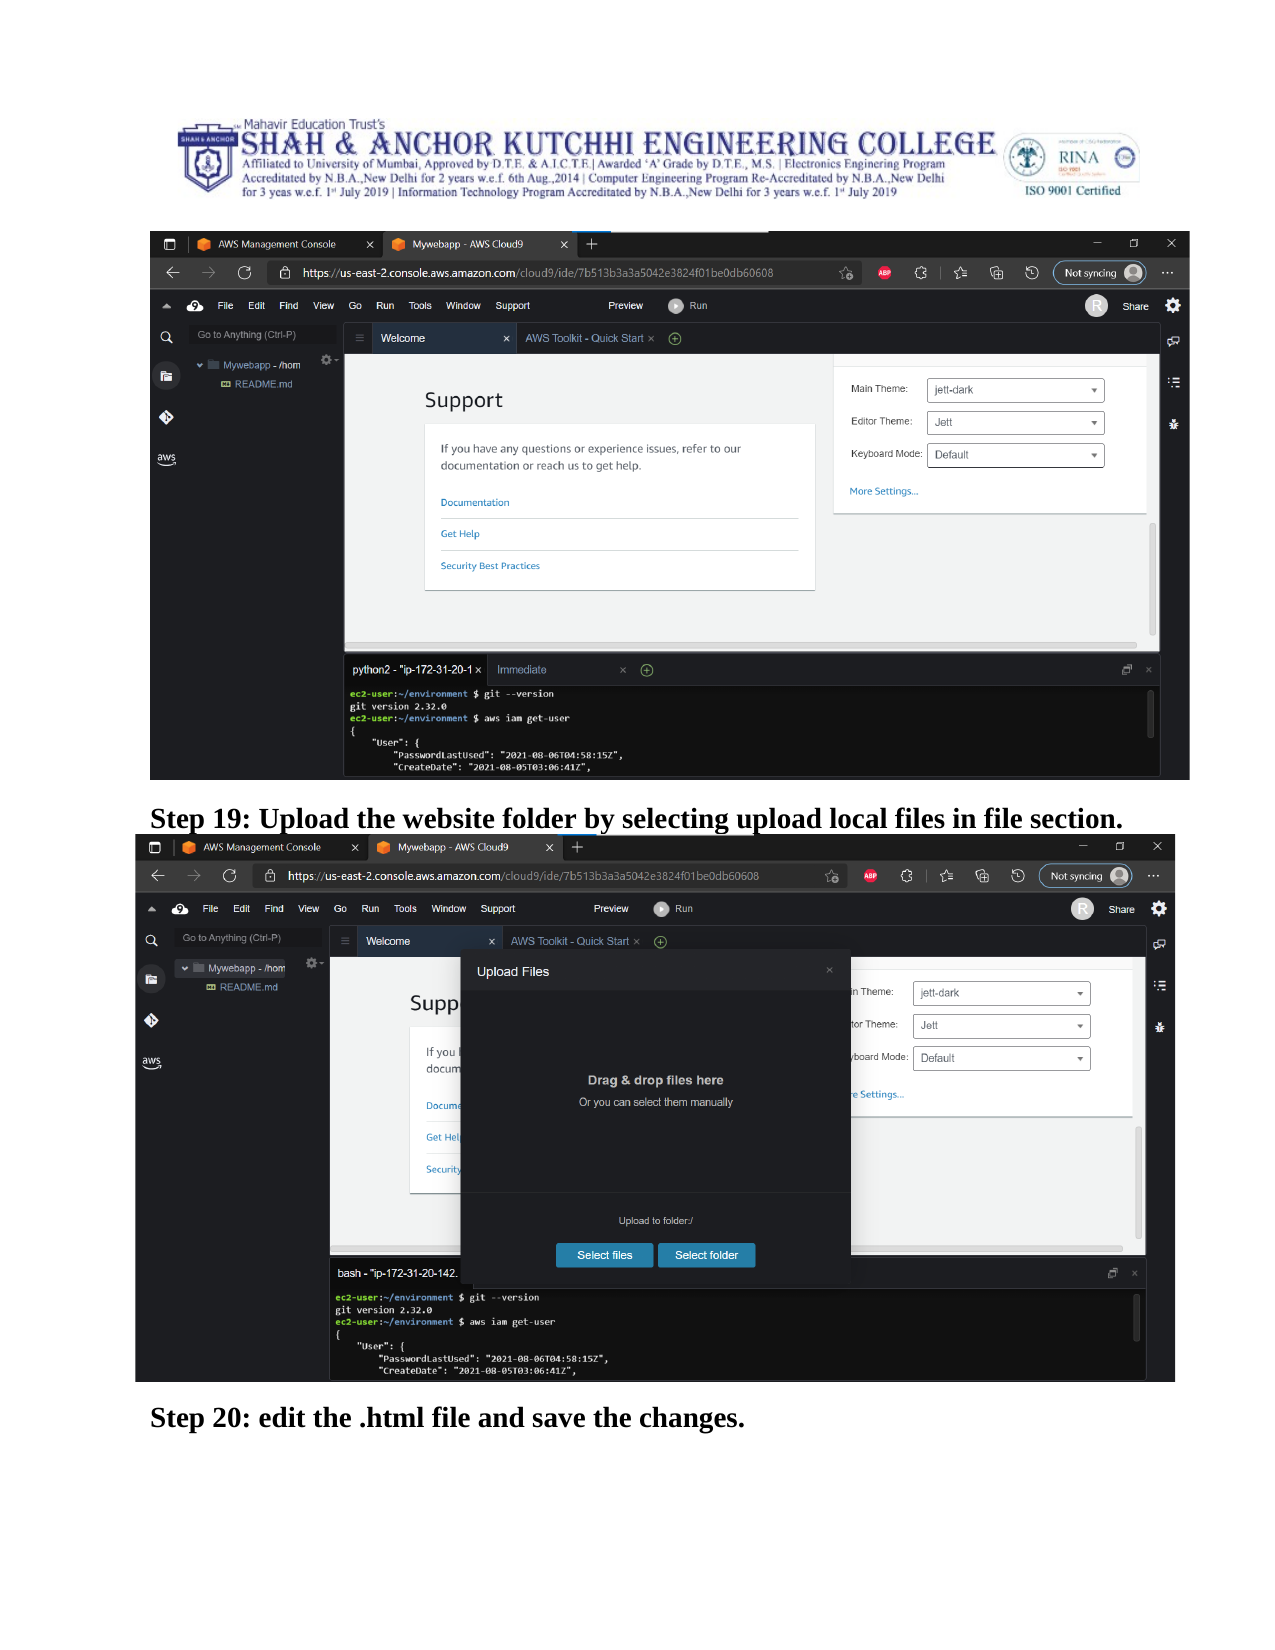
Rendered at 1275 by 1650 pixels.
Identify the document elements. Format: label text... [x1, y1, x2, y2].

picture [177, 118, 1140, 200]
picture [135, 834, 1175, 1382]
text Step 19: Upload the website folder by selecting upload local files in file section. [150, 801, 1175, 834]
text Step 20: edit the .html file and save the changes. [150, 1400, 1175, 1433]
picture [150, 231, 1190, 780]
